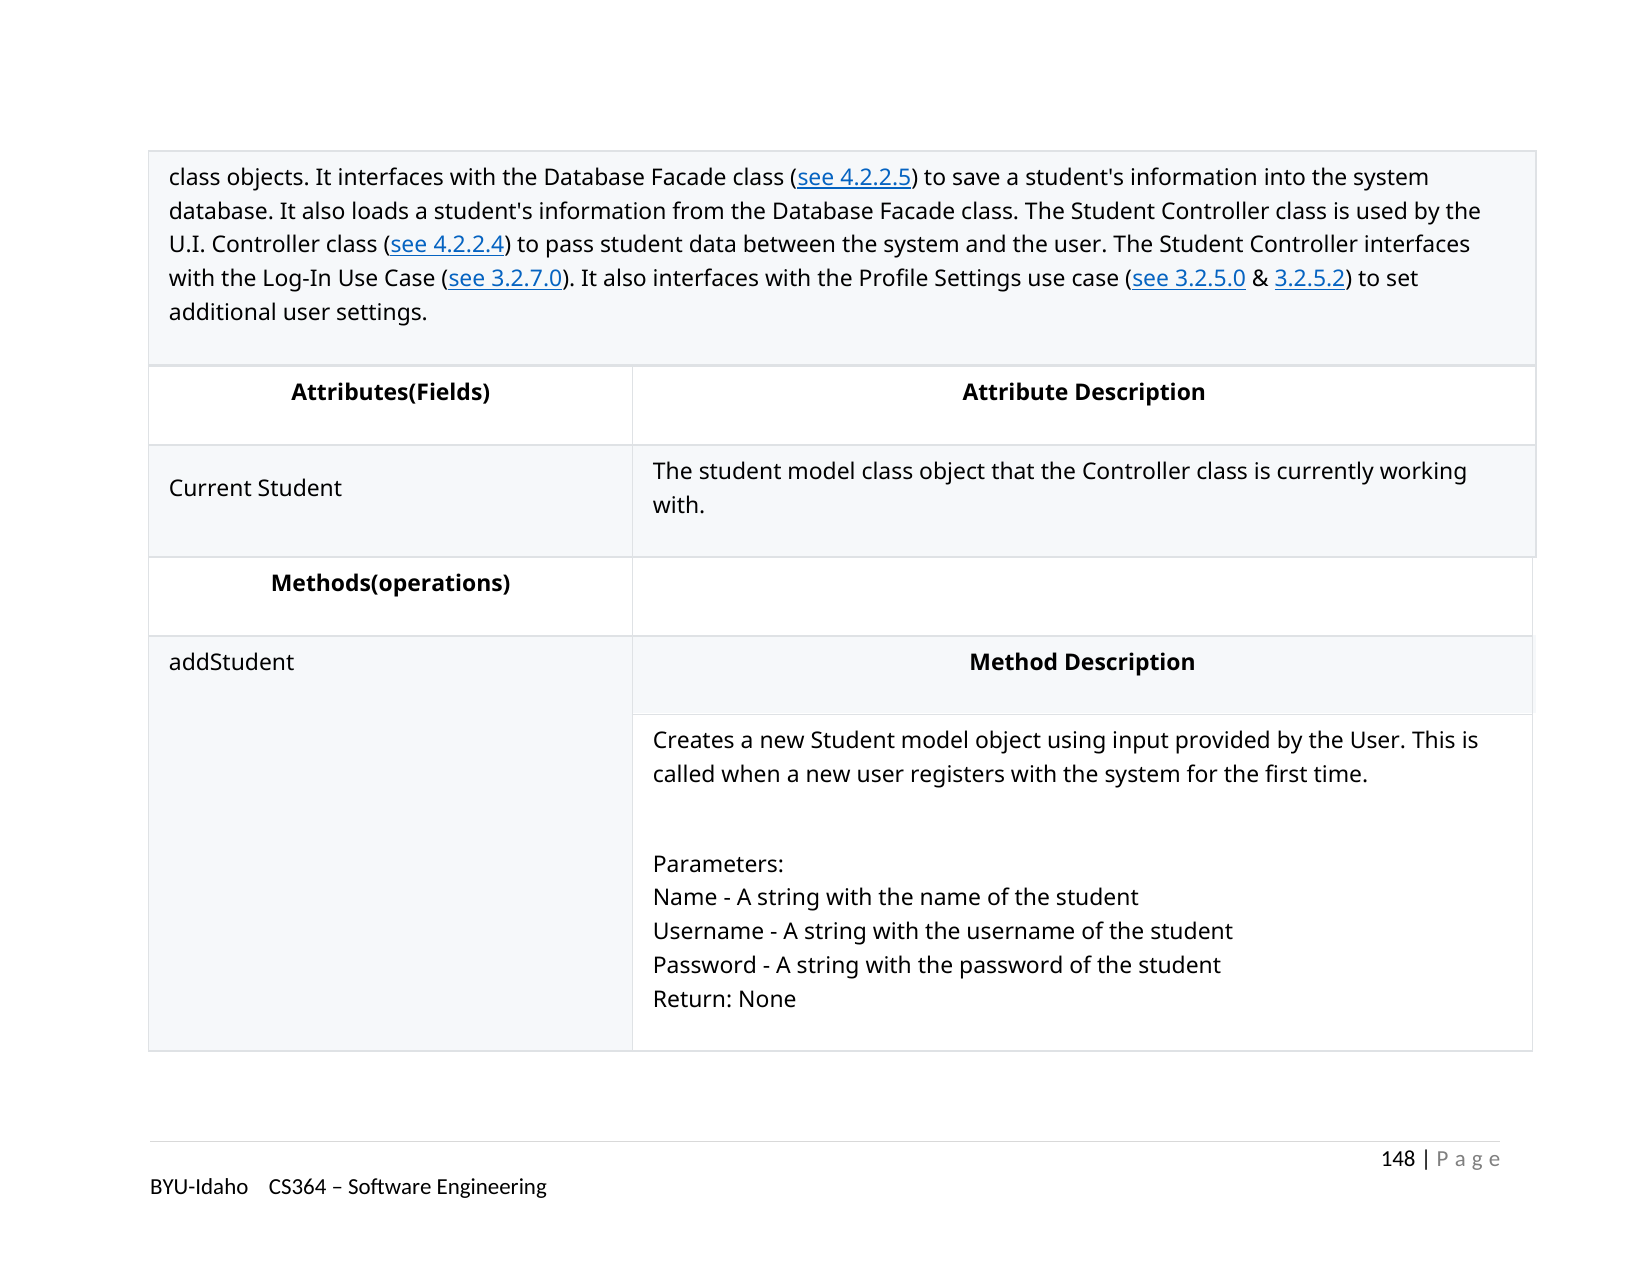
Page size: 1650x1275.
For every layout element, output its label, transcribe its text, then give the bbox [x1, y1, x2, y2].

table_cell The student model class object that the Controller class is currently working with. [633, 446, 1535, 556]
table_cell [149, 152, 1535, 364]
table_cell Creates a new Student model object using input provided by the User. This is called when a new user registers with the system for the first time. Parameters: Name - A string with the name of the student Username - A string with the username of the student Password - A string with the password of the student Return: None [633, 715, 1532, 1050]
table_header Attribute Description [633, 367, 1535, 444]
table_cell Method Description [633, 637, 1532, 713]
table_cell Current Student [149, 446, 632, 556]
table_header Attributes(Fields) [149, 367, 632, 444]
table_cell addStudent [149, 637, 632, 1050]
table_cell [633, 558, 1532, 635]
table_cell Methods(operations) [149, 558, 632, 635]
